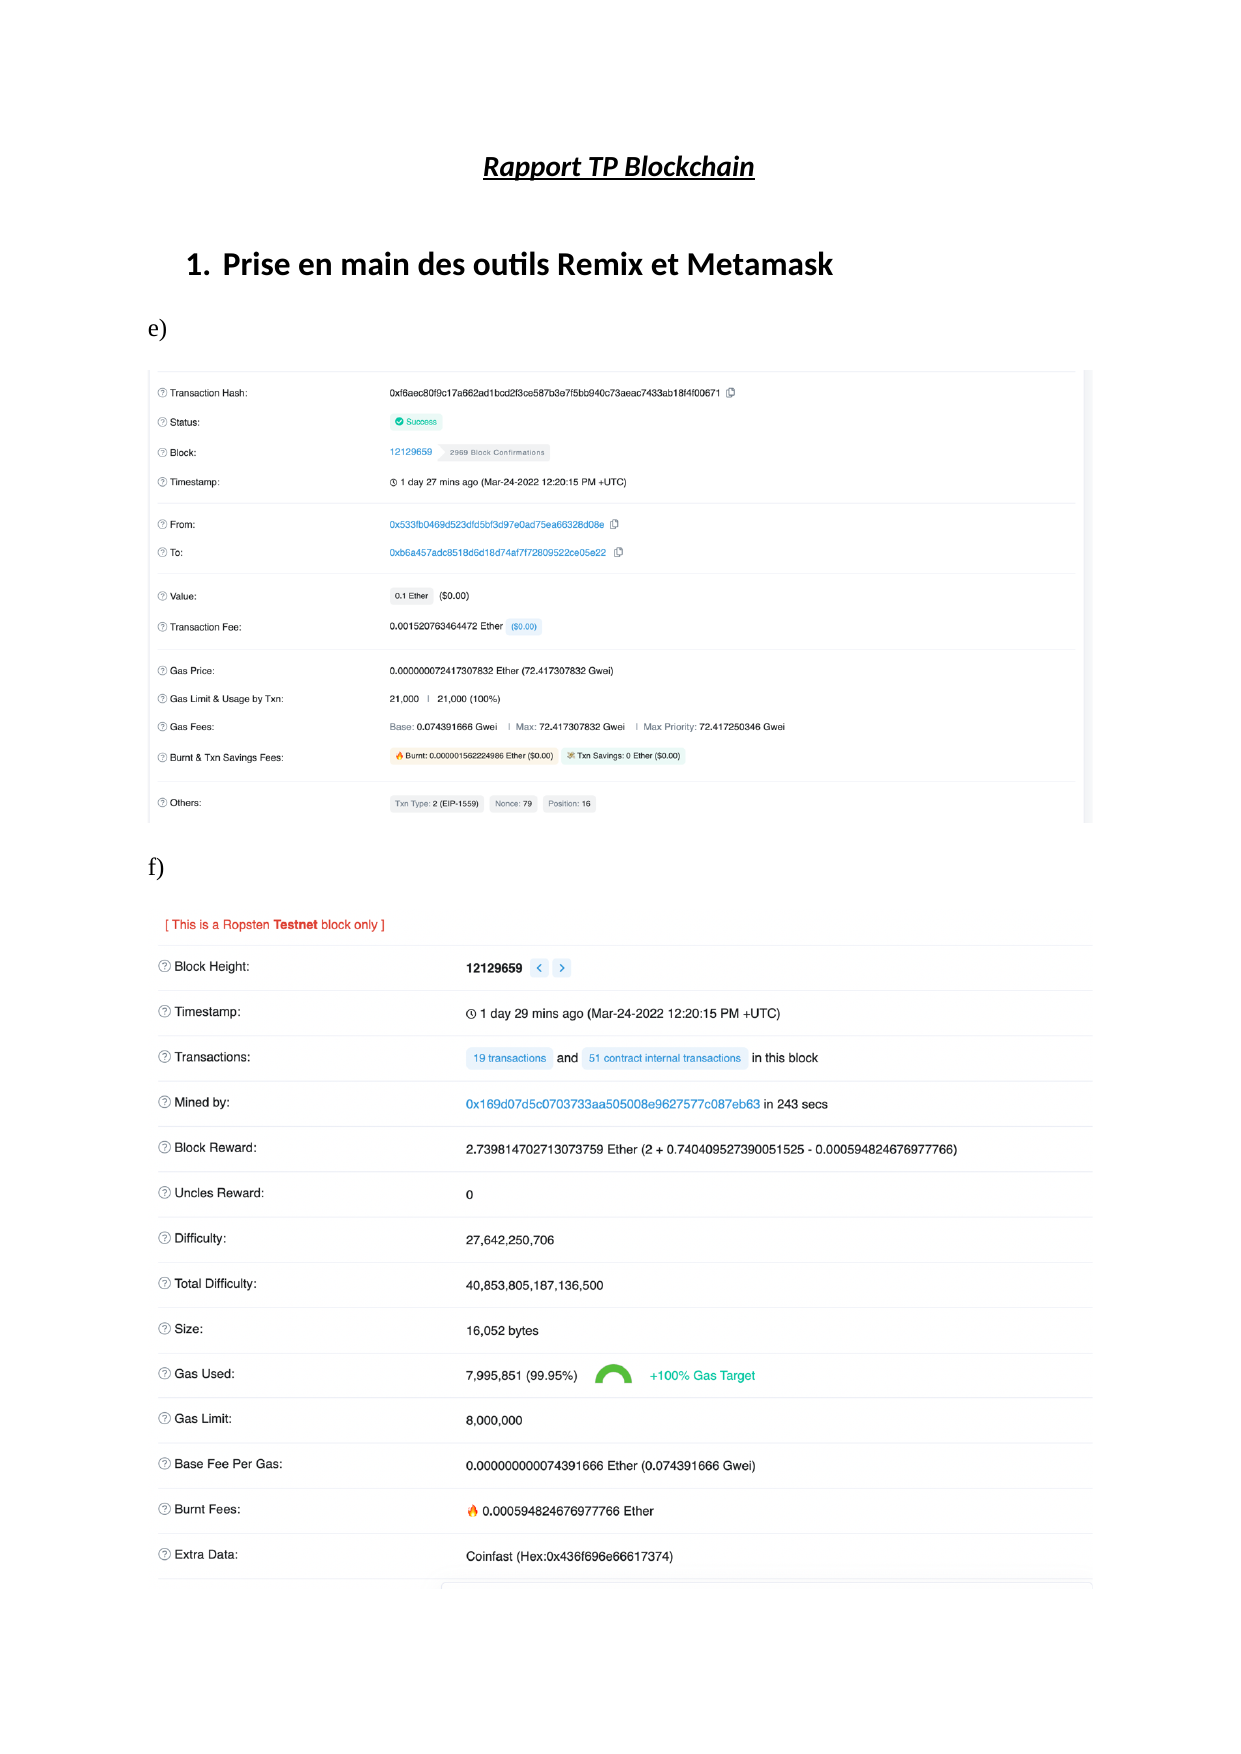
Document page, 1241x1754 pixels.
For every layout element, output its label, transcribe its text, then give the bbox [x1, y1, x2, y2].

list Prise en main des outils Remix et Metamask [185, 243, 1093, 284]
text Rapport TP Blockchain [148, 148, 1093, 183]
text f) [148, 852, 1093, 880]
text e) [148, 313, 1093, 342]
picture [147, 370, 1093, 823]
picture [147, 909, 1093, 1589]
